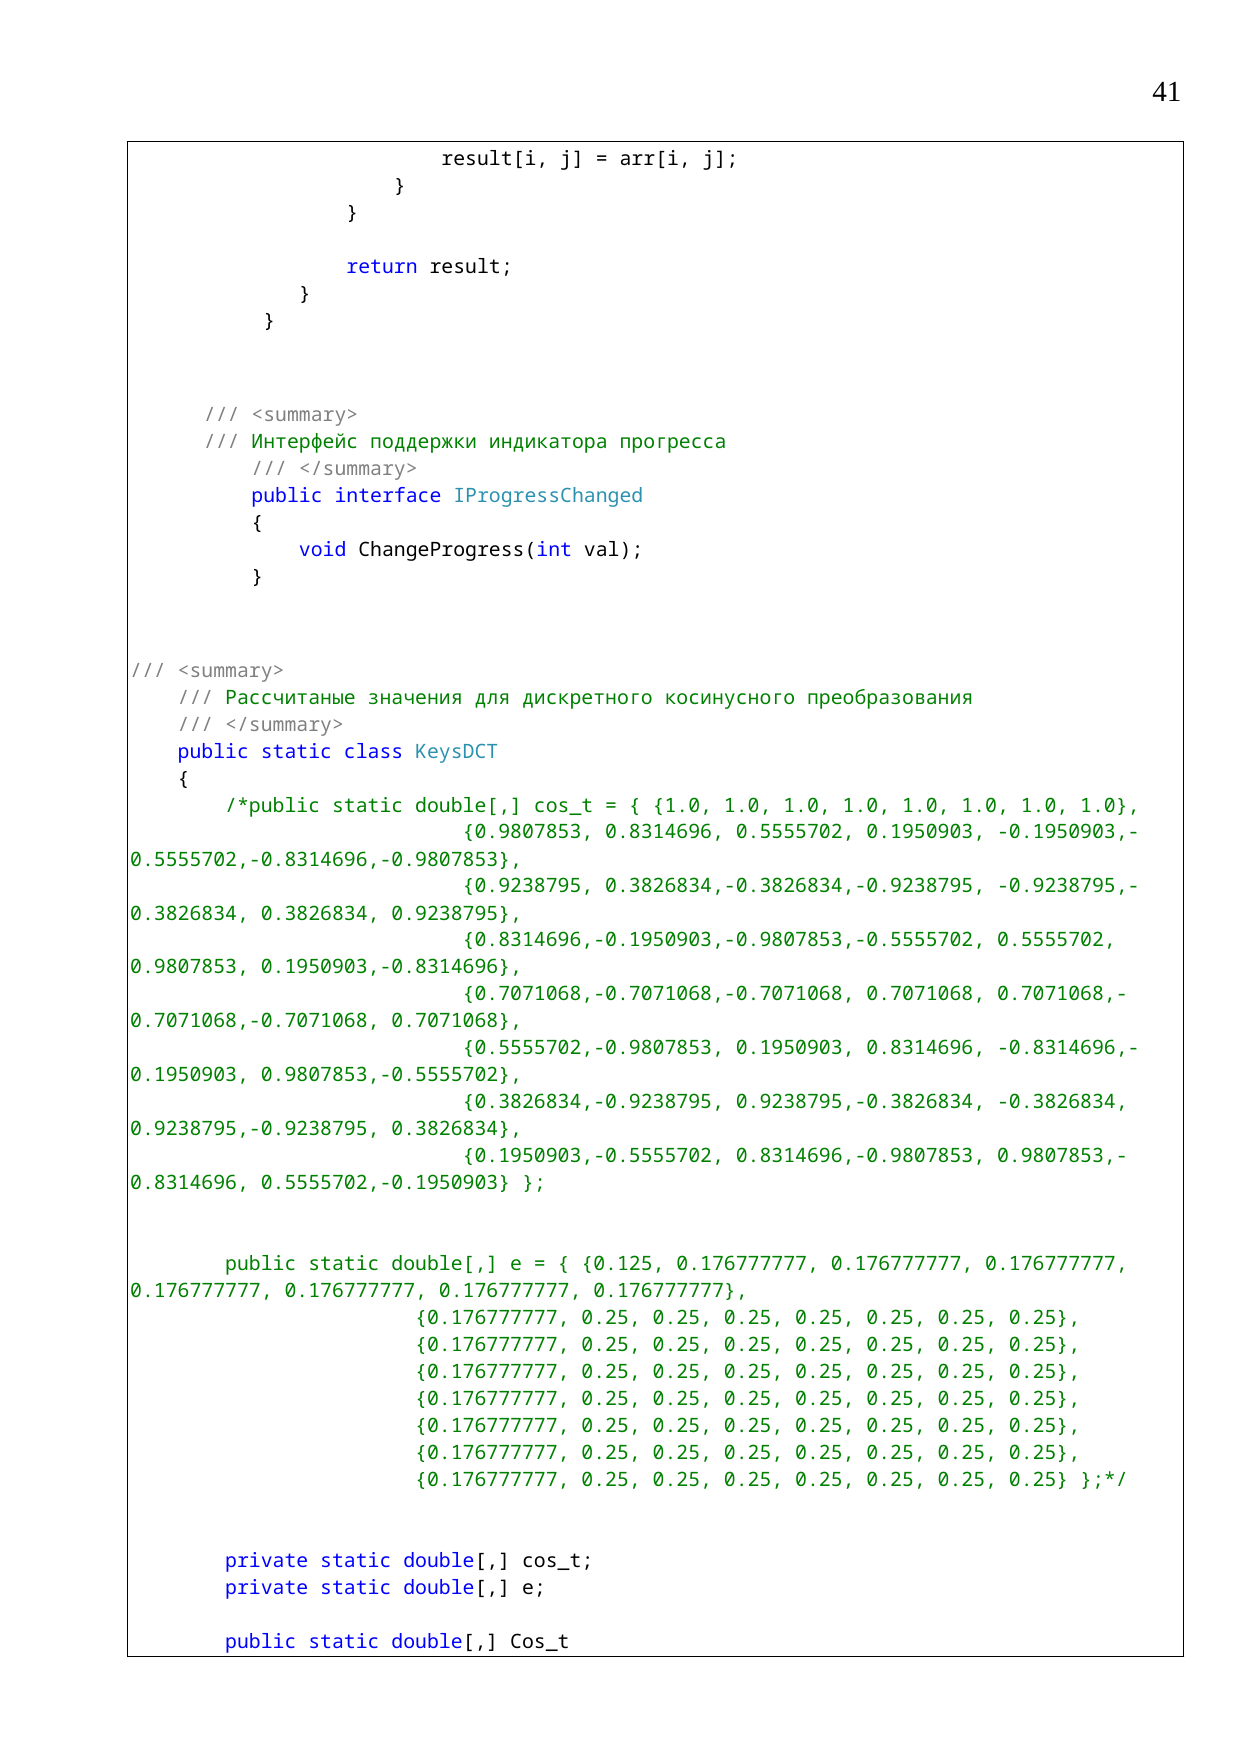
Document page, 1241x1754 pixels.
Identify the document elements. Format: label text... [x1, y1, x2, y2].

text } [130, 279, 1181, 306]
text {0.176777777, 0.25, 0.25, 0.25, 0.25, 0.25, 0.25, 0.25}, [130, 1303, 1181, 1330]
text result[i, j] = arr[i, j]; [128, 142, 1183, 171]
text public static double[,] Сos_t [128, 1624, 1183, 1656]
text public interface IProgressChanged [130, 481, 1181, 508]
text {0.176777777, 0.25, 0.25, 0.25, 0.25, 0.25, 0.25, 0.25}, [130, 1330, 1181, 1357]
text void ChangeProgress(int val); [130, 535, 1181, 562]
text {0.176777777, 0.25, 0.25, 0.25, 0.25, 0.25, 0.25, 0.25} };*/ [130, 1465, 1181, 1492]
text {0.176777777, 0.25, 0.25, 0.25, 0.25, 0.25, 0.25, 0.25}, [130, 1438, 1181, 1465]
text } [130, 306, 1181, 333]
text {0.176777777, 0.25, 0.25, 0.25, 0.25, 0.25, 0.25, 0.25}, [130, 1357, 1181, 1384]
text {0.9238795, 0.3826834,-0.3826834,-0.9238795, -0.9238795,-0.3826834, 0.3826834, 0.9238795}, [130, 872, 1181, 926]
text {0.5555702,-0.9807853, 0.1950903, 0.8314696, -0.8314696,-0.1950903, 0.9807853,-0.5555702}, [130, 1034, 1181, 1088]
text {0.9807853, 0.8314696, 0.5555702, 0.1950903, -0.1950903,-0.5555702,-0.8314696,-0.9807853}, [130, 818, 1181, 872]
text {0.1950903,-0.5555702, 0.8314696,-0.9807853, 0.9807853,-0.8314696, 0.5555702,-0.1950903} }; [130, 1142, 1181, 1196]
text {0.176777777, 0.25, 0.25, 0.25, 0.25, 0.25, 0.25, 0.25}, [130, 1411, 1181, 1438]
text } [130, 562, 1181, 589]
text private static double[,] e; [130, 1573, 1181, 1600]
text {0.8314696,-0.1950903,-0.9807853,-0.5555702, 0.5555702, 0.9807853, 0.1950903,-0.8314696}, [130, 926, 1181, 980]
text /// Рассчитаные значения для дискретного косинусного преобразования [130, 683, 1181, 710]
text private static double[,] cos_t; [130, 1546, 1181, 1573]
text {0.176777777, 0.25, 0.25, 0.25, 0.25, 0.25, 0.25, 0.25}, [130, 1384, 1181, 1411]
text } [130, 171, 1181, 198]
text /// </summary> [130, 710, 1181, 737]
text { [130, 508, 1181, 535]
text /// <summary> [130, 400, 1181, 427]
text } [130, 198, 1181, 225]
text public static class KeysDCT [130, 737, 1181, 764]
text {0.3826834,-0.9238795, 0.9238795,-0.3826834, -0.3826834, 0.9238795,-0.9238795, 0.3826834}, [130, 1088, 1181, 1142]
text {0.7071068,-0.7071068,-0.7071068, 0.7071068, 0.7071068,-0.7071068,-0.7071068, 0.7071068}, [130, 980, 1181, 1034]
text /// Интерфейс поддержки индикатора прогресса [130, 427, 1181, 454]
text return result; [130, 252, 1181, 279]
text /// </summary> [130, 454, 1181, 481]
text { [130, 764, 1181, 791]
text public static double[,] e = { {0.125, 0.176777777, 0.176777777, 0.176777777, 0.176777777, 0.176777777, 0.176777777, 0.176777777}, [130, 1249, 1181, 1303]
text /// <summary> [130, 656, 1181, 683]
text /*public static double[,] cos_t = { {1.0, 1.0, 1.0, 1.0, 1.0, 1.0, 1.0, 1.0}, [130, 791, 1181, 818]
